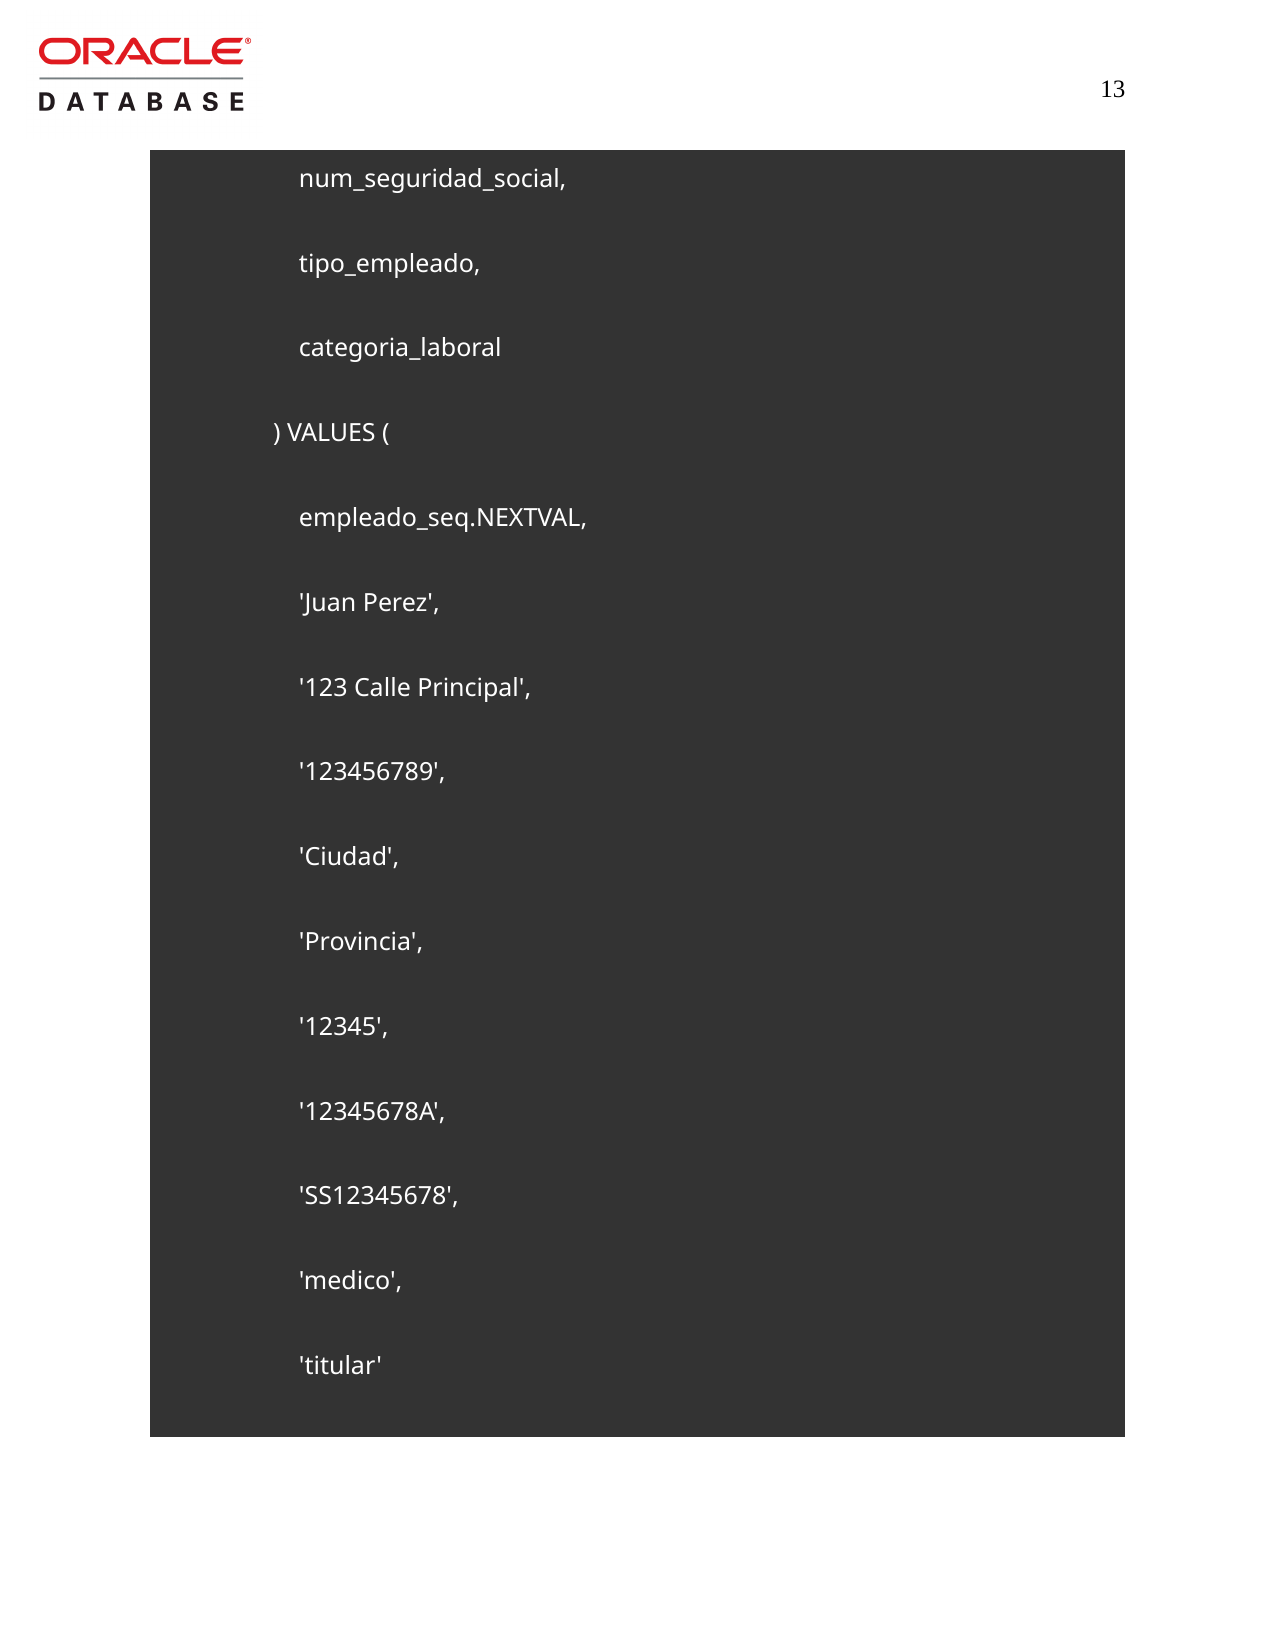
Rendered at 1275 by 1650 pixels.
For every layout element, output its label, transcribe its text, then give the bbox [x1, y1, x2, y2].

picture [26, 10, 264, 139]
